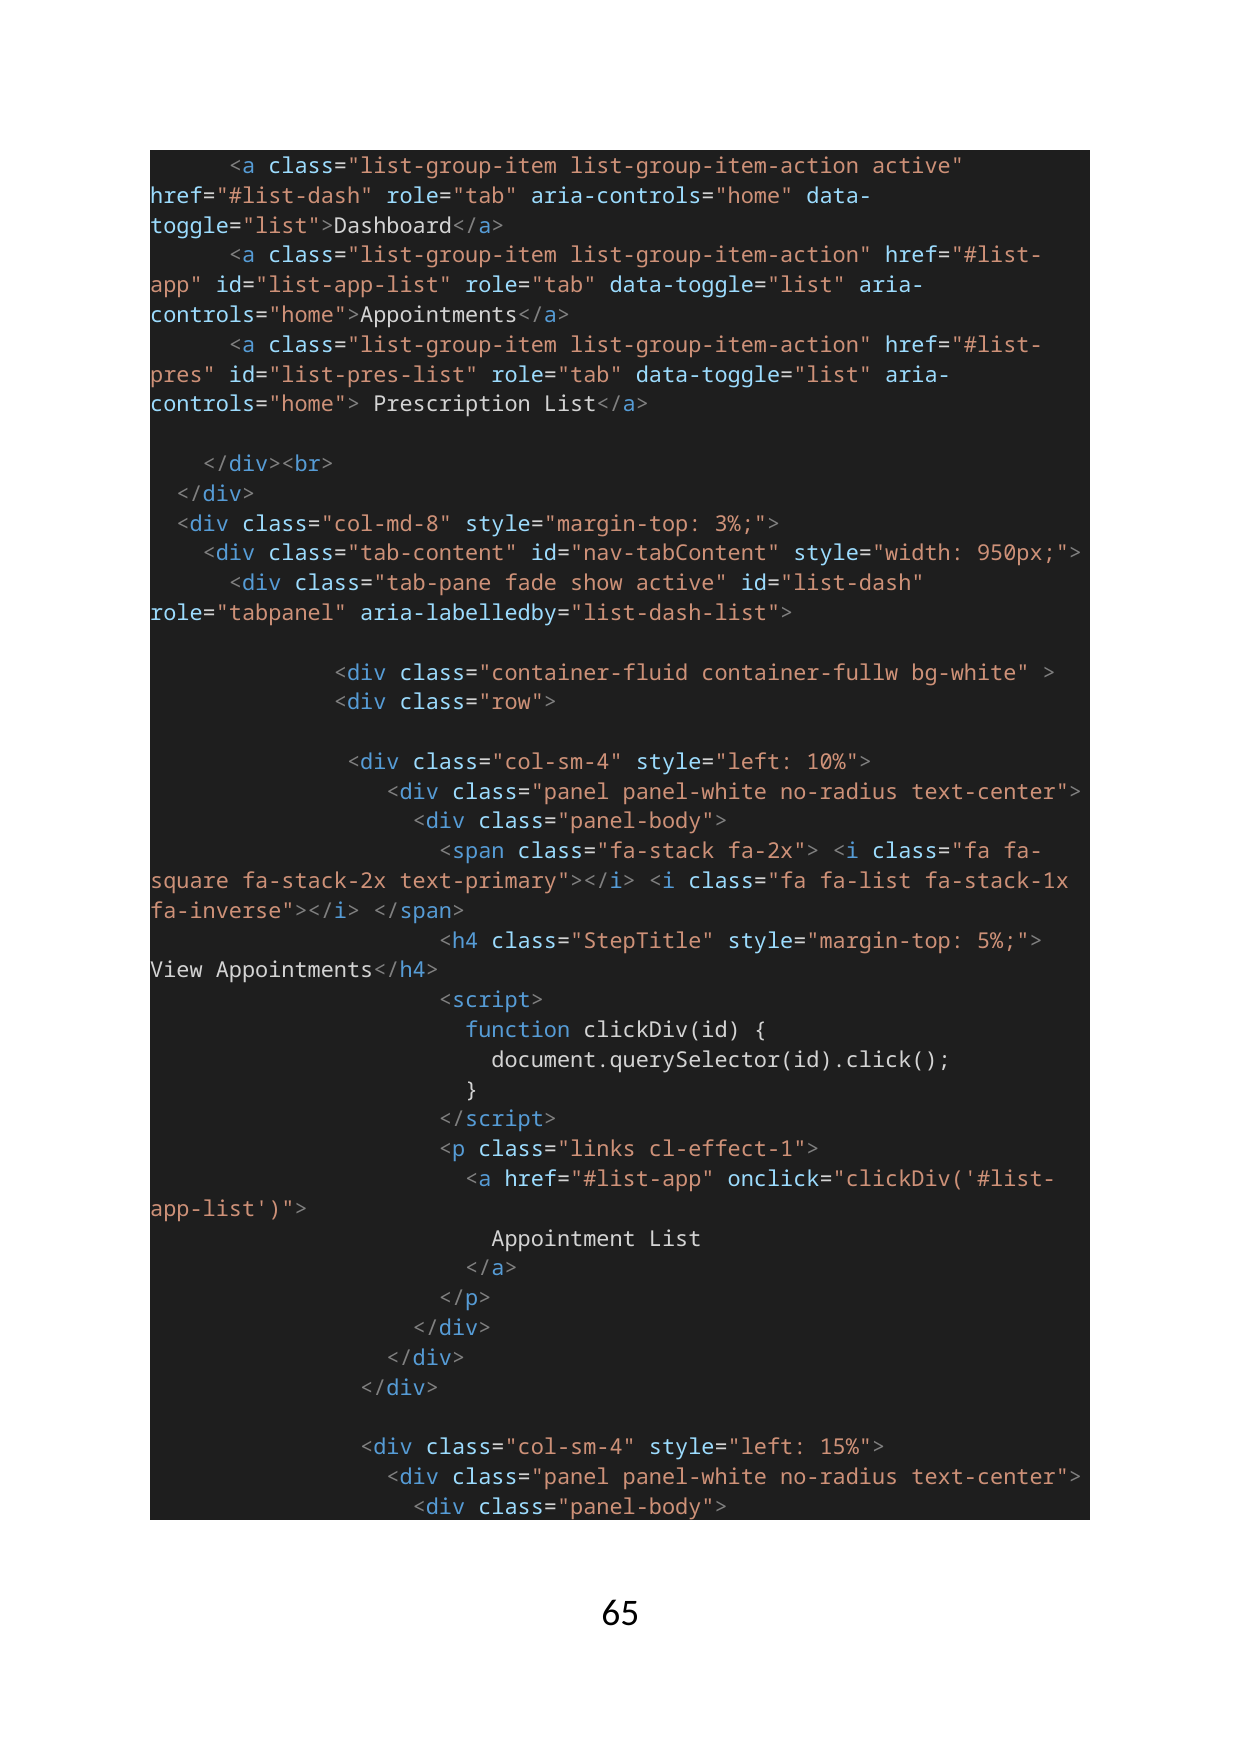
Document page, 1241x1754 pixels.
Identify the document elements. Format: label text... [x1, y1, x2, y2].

text </div> [150, 478, 1090, 507]
text </script> [150, 1103, 1090, 1133]
text <div class="row"> [150, 686, 1090, 716]
text </a> [150, 1252, 1090, 1282]
text </div> [150, 1342, 1090, 1371]
text <a class="list-group-item list-group-item-action" href="#list-pres" id="list-pres-list" role="tab" data-toggle="list" aria-controls="home"> Prescription List</a> [150, 329, 1090, 418]
text <div class="tab-pane fade show active" id="list-dash" role="tabpanel" aria-labelledby="list-dash-list"> [150, 567, 1090, 627]
text <a class="list-group-item list-group-item-action" href="#list-app" id="list-app-list" role="tab" data-toggle="list" aria-controls="home">Appointments</a> [150, 239, 1090, 329]
text <div class="panel panel-white no-radius text-center"> [150, 1461, 1090, 1491]
text function clickDiv(id) { [150, 1014, 1090, 1044]
text <a class="list-group-item list-group-item-action active" href="#list-dash" role="tab" aria-controls="home" data-toggle="list">Dashboard</a> [150, 150, 1090, 239]
text </div> [150, 1312, 1090, 1342]
text </div><br> [150, 448, 1090, 478]
text <div class="col-md-8" style="margin-top: 3%;"> [150, 507, 1090, 537]
text <div class="tab-content" id="nav-tabContent" style="width: 950px;"> [150, 537, 1090, 567]
text <script> [150, 984, 1090, 1014]
text <div class="col-sm-4" style="left: 15%"> [150, 1431, 1090, 1461]
text Appointment List [150, 1222, 1090, 1252]
text <span class="fa-stack fa-2x"> <i class="fa fa-square fa-stack-2x text-primary"></i> <i class="fa fa-list fa-stack-1x fa-inverse"></i> </span> [150, 835, 1090, 924]
text <div class="panel panel-white no-radius text-center"> [150, 776, 1090, 805]
text } [150, 1073, 1090, 1103]
text <p class="links cl-effect-1"> [150, 1133, 1090, 1163]
text <div class="panel-body"> [150, 1491, 1090, 1520]
text document.querySelector(id).click(); [150, 1044, 1090, 1073]
text <a href="#list-app" onclick="clickDiv('#list-app-list')"> [150, 1163, 1090, 1222]
text </div> [150, 1371, 1090, 1401]
text <div class="container-fluid container-fullw bg-white" > [150, 656, 1090, 686]
text <div class="panel-body"> [150, 805, 1090, 835]
text <div class="col-sm-4" style="left: 10%"> [150, 746, 1090, 776]
text <h4 class="StepTitle" style="margin-top: 5%;"> View Appointments</h4> [150, 924, 1090, 984]
text </p> [150, 1282, 1090, 1312]
